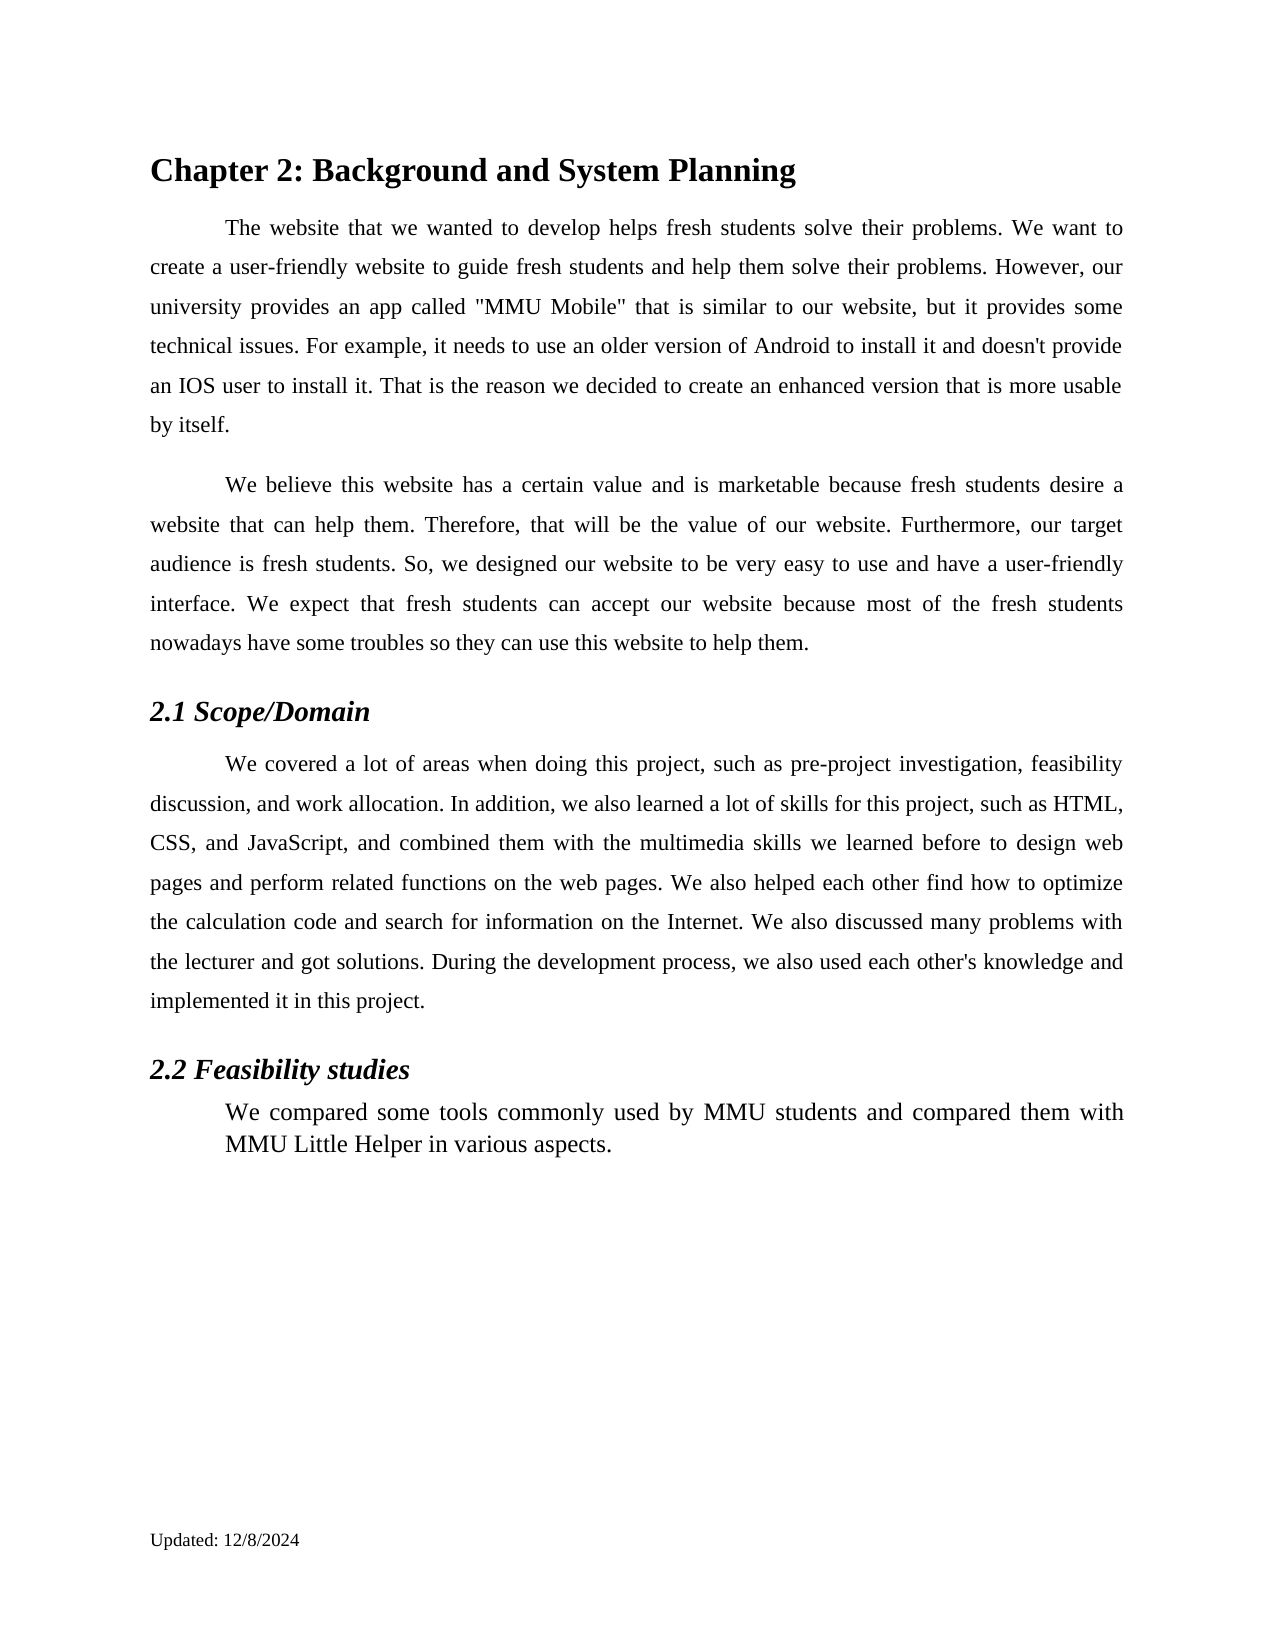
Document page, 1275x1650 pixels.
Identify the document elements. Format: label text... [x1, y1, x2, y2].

subtitle 2.1 Scope/Domain [150, 694, 1125, 727]
subtitle Chapter 2: Background and System Planning [150, 150, 1125, 188]
subtitle 2.2 Feasibility studies [150, 1052, 1125, 1085]
text We compared some tools commonly used by MMU students and compared them with MMU Little Helper in various aspects. [225, 1097, 1125, 1158]
text We covered a lot of areas when doing this project, such as pre-project investigation, feasibility discussion, and work allocation. In addition, we also learned a lot of skills for this project, such as HTML, CSS, and JavaScript, and combined them with the multimedia skills we learned before to design web pages and perform related functions on the web pages. We also helped each other find how to optimize the calculation code and search for information on the Internet. We also discussed many problems with the lecturer and got solutions. During the development process, we also used each other's knowledge and implemented it in this project. [150, 750, 1125, 1014]
text We believe this website has a certain value and is marketable because fresh students desire a website that can help them. Therefore, that will be the value of our website. Furthermore, our target audience is fresh students. So, we designed our website to be very easy to use and have a user-friendly interface. We expect that fresh students can accept our website because most of the fresh students nowadays have some troubles so they can use this website to help them. [150, 471, 1125, 656]
text The website that we wanted to develop helps fresh students solve their problems. We want to create a user-friendly website to guide fresh students and help them solve their problems. However, our university provides an app called "MMU Mobile" that is similar to our website, but it provides some technical issues. For example, it needs to use an older version of Android to install it and doesn't provide an IOS user to install it. That is the reason we decided to create an enhanced version that is more usable by itself. [150, 214, 1125, 437]
